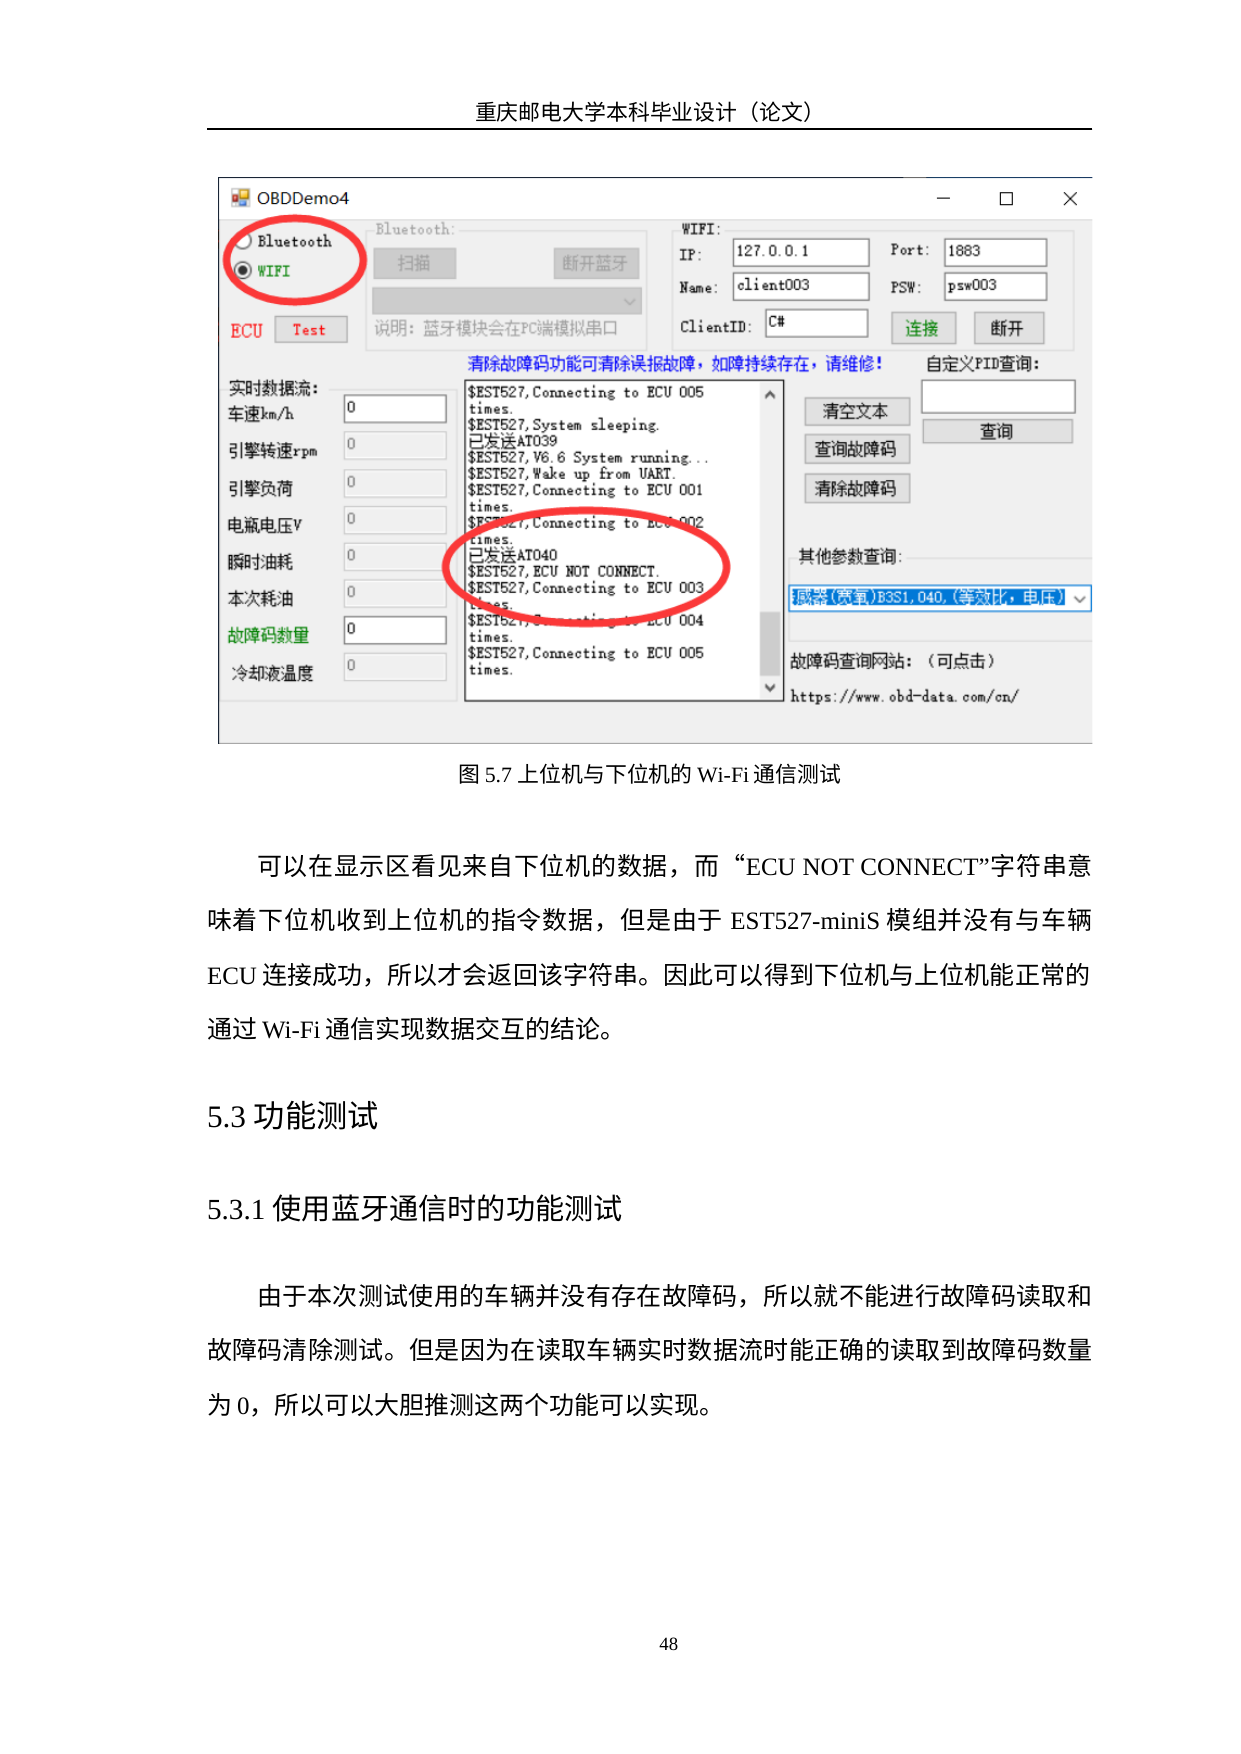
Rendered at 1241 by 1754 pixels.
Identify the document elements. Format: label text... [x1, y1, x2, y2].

subtitle 5.3.1 使用蓝牙通信时的功能测试 [207, 1186, 1092, 1228]
picture [218, 177, 1093, 744]
text 由于本次测试使用的车辆并没有存在故障码，所以就不能进行故障码读取和故障码清除测试。但是因为在读取车辆实时数据流时能正确的读取到故障码数量为0，所以可以大胆推测这两个功能可以实现。 [207, 1276, 1092, 1421]
table_cell 图5.7 上位机与下位机的Wi-Fi通信测试 [207, 758, 1092, 803]
subtitle 5.3 功能测试 [207, 1091, 1092, 1136]
text 可以在显示区看见来自下位机的数据，而“ECU NOT CONNECT”字符串意味着下位机收到上位机的指令数据，但是由于EST527-miniS模组并没有与车辆ECU连接成功，所以才会返回该字符串。因此可以得到下位机与上位机能正常的通过Wi-Fi通信实现数据交互的结论。 [207, 846, 1092, 1046]
table_header [207, 177, 1092, 757]
